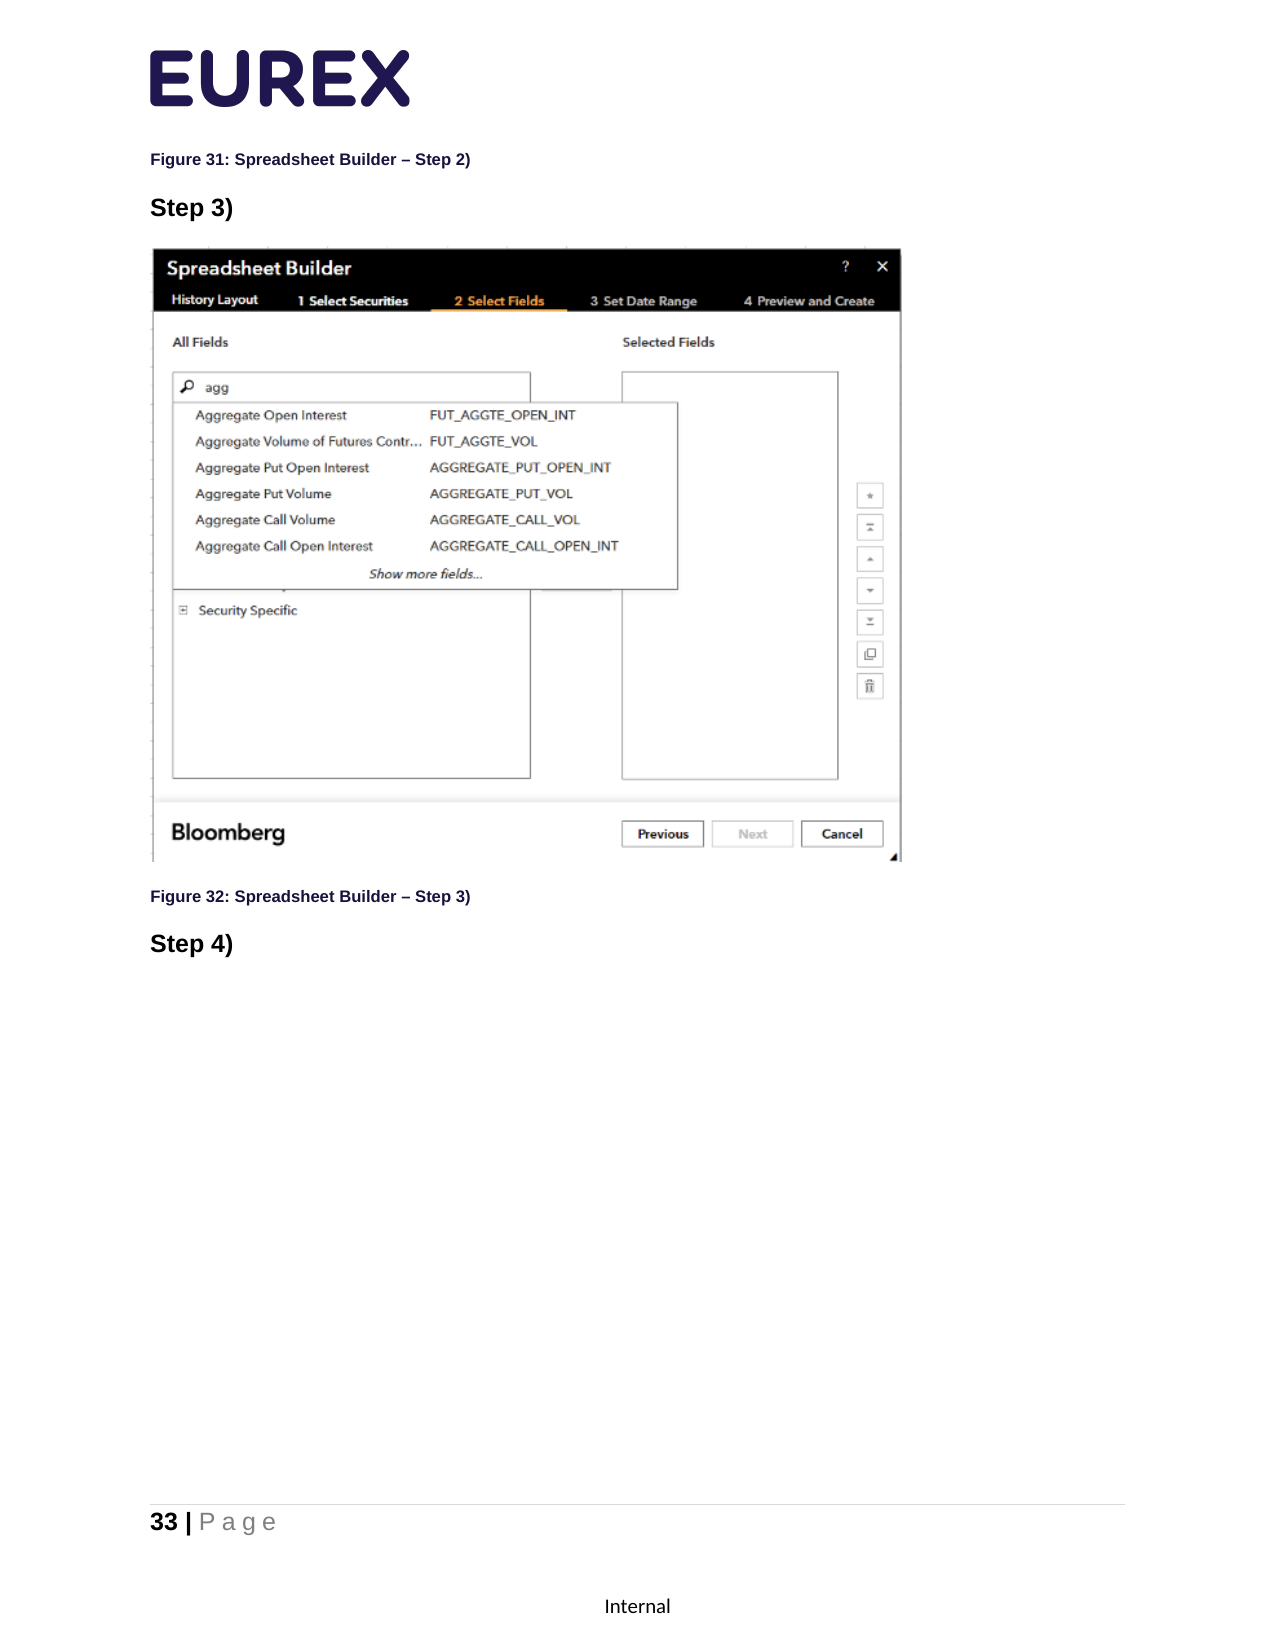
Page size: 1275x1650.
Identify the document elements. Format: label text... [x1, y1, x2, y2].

text Step 3) [150, 193, 1125, 222]
text Figure 32: Spreadsheet Builder – Step 3) [150, 887, 1125, 906]
text Step 4) [150, 929, 1125, 958]
picture [150, 246, 902, 862]
picture [150, 50, 410, 107]
text Figure 31: Spreadsheet Builder – Step 2) [150, 150, 1125, 169]
